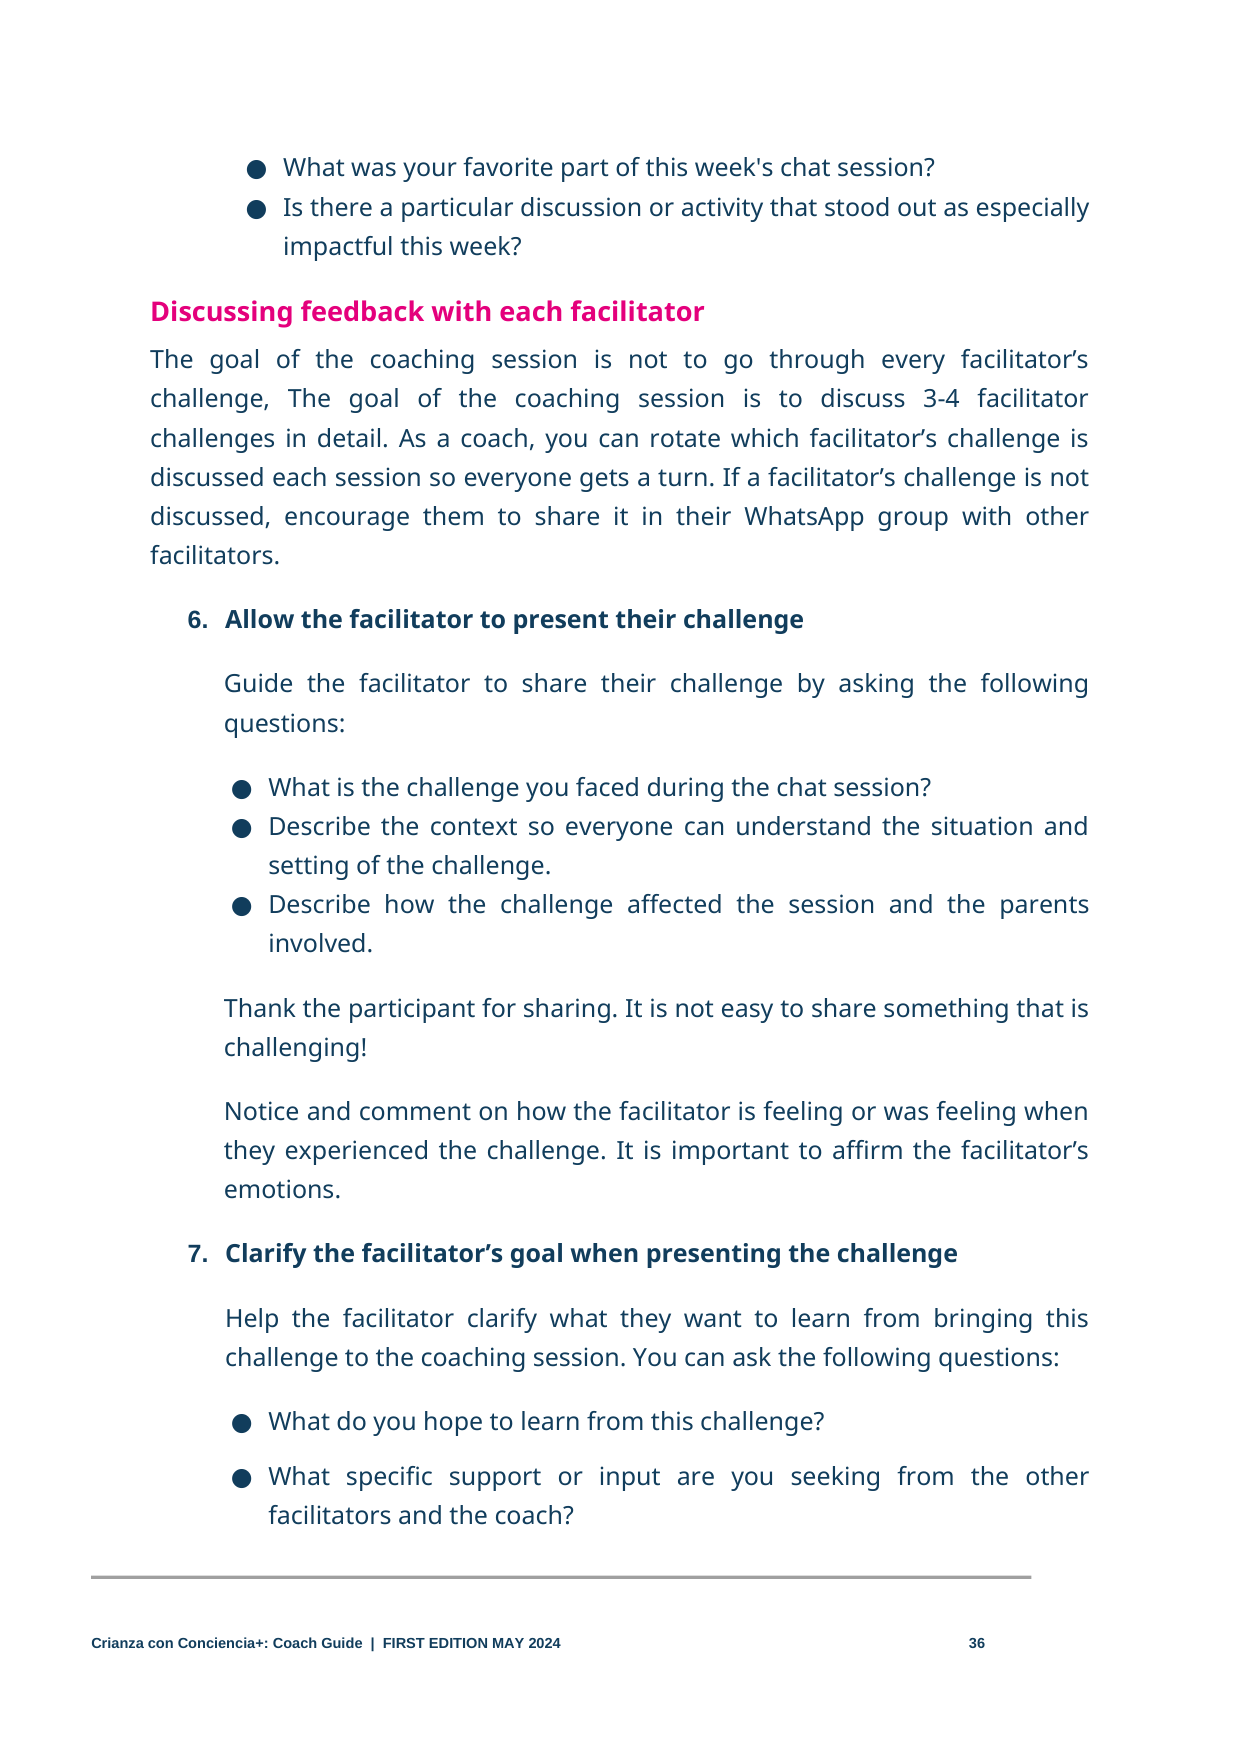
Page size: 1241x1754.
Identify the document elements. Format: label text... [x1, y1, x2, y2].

list What specific support or input are you seeking from the other facilitators and the coach? [231, 1458, 1090, 1532]
list What was your favorite part of this week's chat session? [245, 150, 1090, 184]
subtitle Clarify the facilitator’s goal when presenting the challenge [187, 1236, 1090, 1270]
text Help the facilitator clarify what they want to learn from bringing this challenge to the coaching session. You can ask the following questions: [225, 1300, 1090, 1373]
text Thank the participant for sharing. It is not easy to share something that is challenging! [224, 990, 1090, 1063]
subtitle Allow the facilitator to present their challenge [187, 602, 1090, 636]
list Describe the context so everyone can understand the situation and setting of the challenge. [231, 808, 1090, 882]
text The goal of the coaching session is not to go through every facilitator’s challenge, The goal of the coaching session is to discuss 3-4 facilitator challenges in detail. As a coach, you can rotate which facilitator’s challenge is discussed each session so everyone gets a turn. If a facilitator’s challenge is not discussed, encourage them to share it in their WhatsApp group with other facilitators. [150, 342, 1090, 572]
list What is the challenge you faced during the chat session? [231, 769, 1090, 803]
text Notice and comment on how the facilitator is feeling or was feeling when they experienced the challenge. It is important to affirm the facilitator’s emotions. [224, 1093, 1090, 1206]
list What do you hope to learn from this challenge? [231, 1403, 1090, 1438]
list Is there a particular discussion or activity that stood out as especially impactful this week? [245, 189, 1090, 262]
list Describe how the challenge affected the session and the parents involved. [231, 887, 1090, 960]
subtitle Discussing feedback with each facilitator [150, 292, 1090, 329]
text Guide the facilitator to share their challenge by asking the following questions: [224, 666, 1090, 739]
